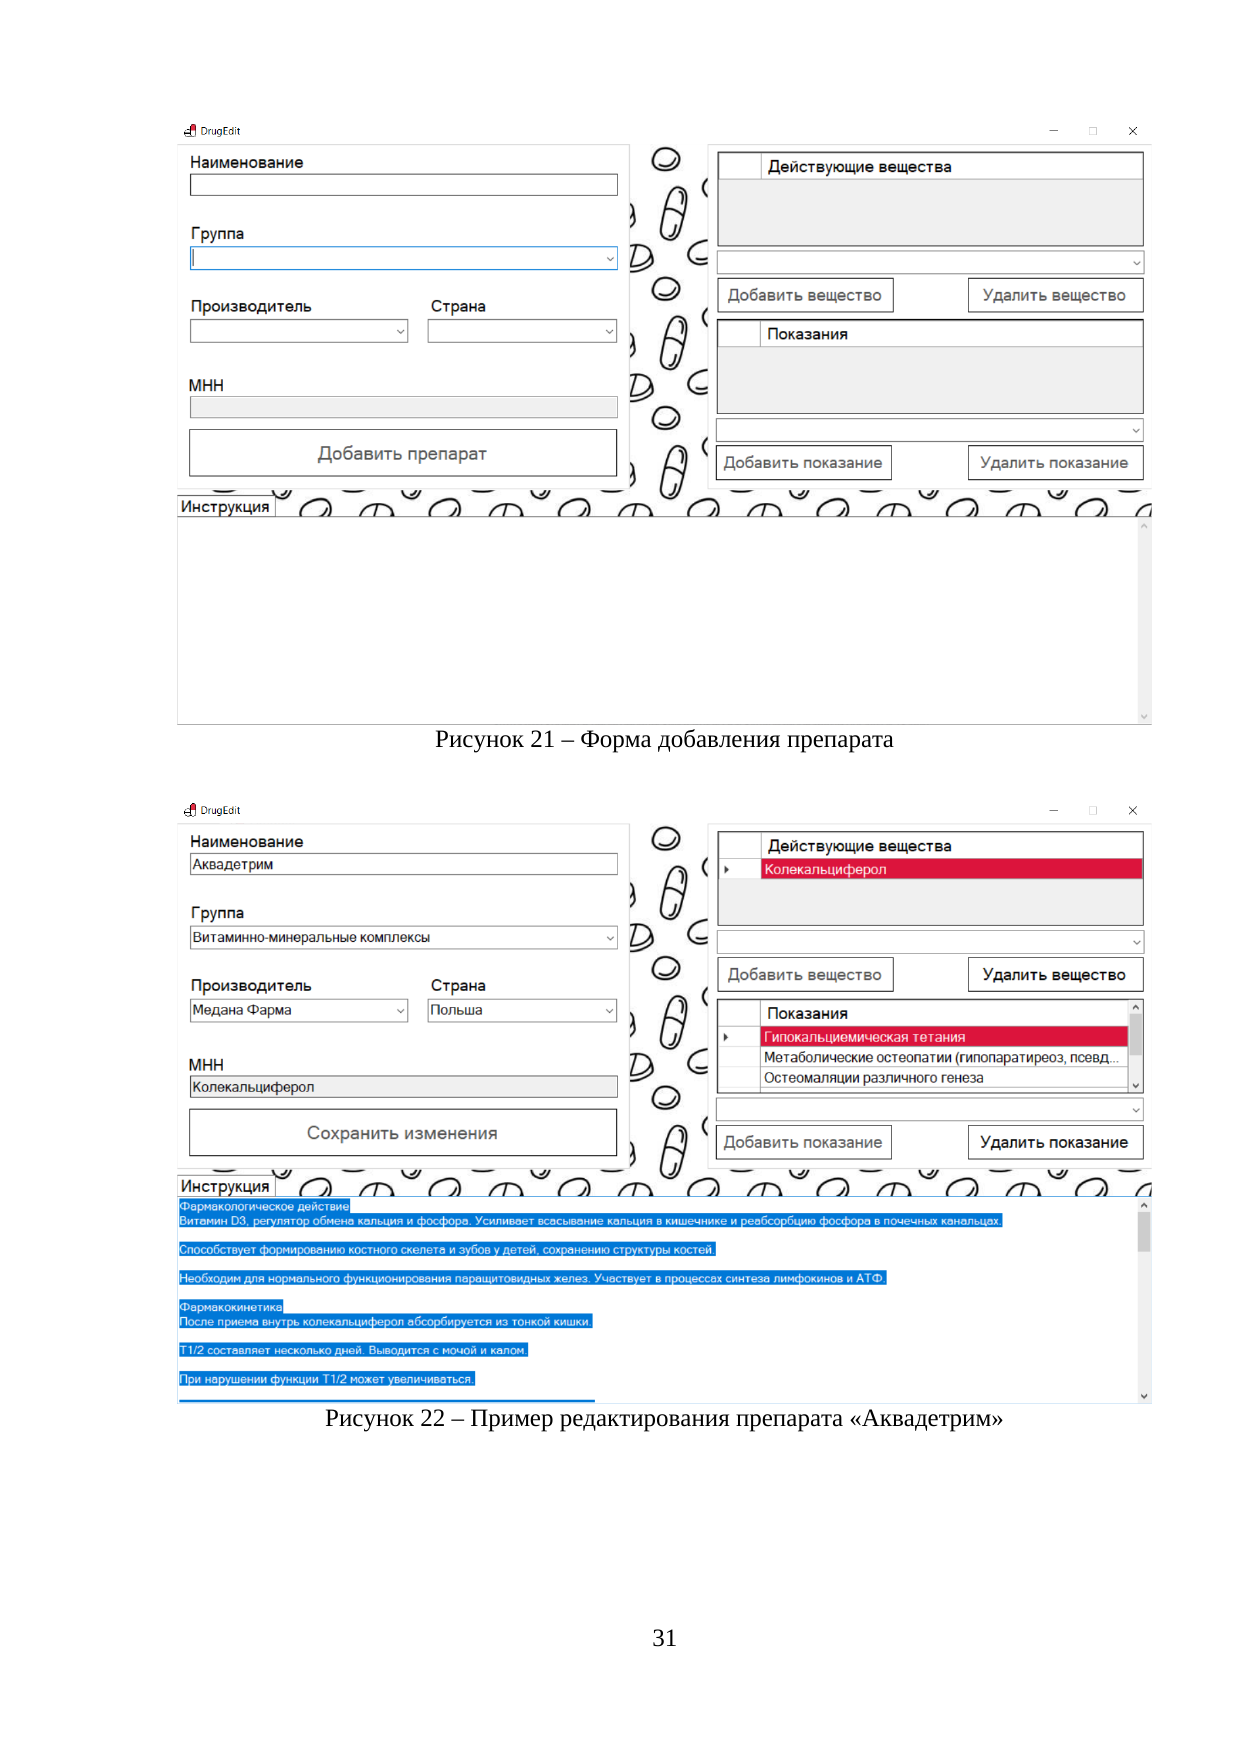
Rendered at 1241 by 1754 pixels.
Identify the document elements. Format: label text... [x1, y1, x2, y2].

picture [177, 798, 1152, 1404]
picture [177, 118, 1152, 725]
text Рисунок 22 – Пример редактирования препарата «Аквадетрим» [177, 1404, 1152, 1432]
text Рисунок 21 – Форма добавления препарата [177, 725, 1152, 753]
